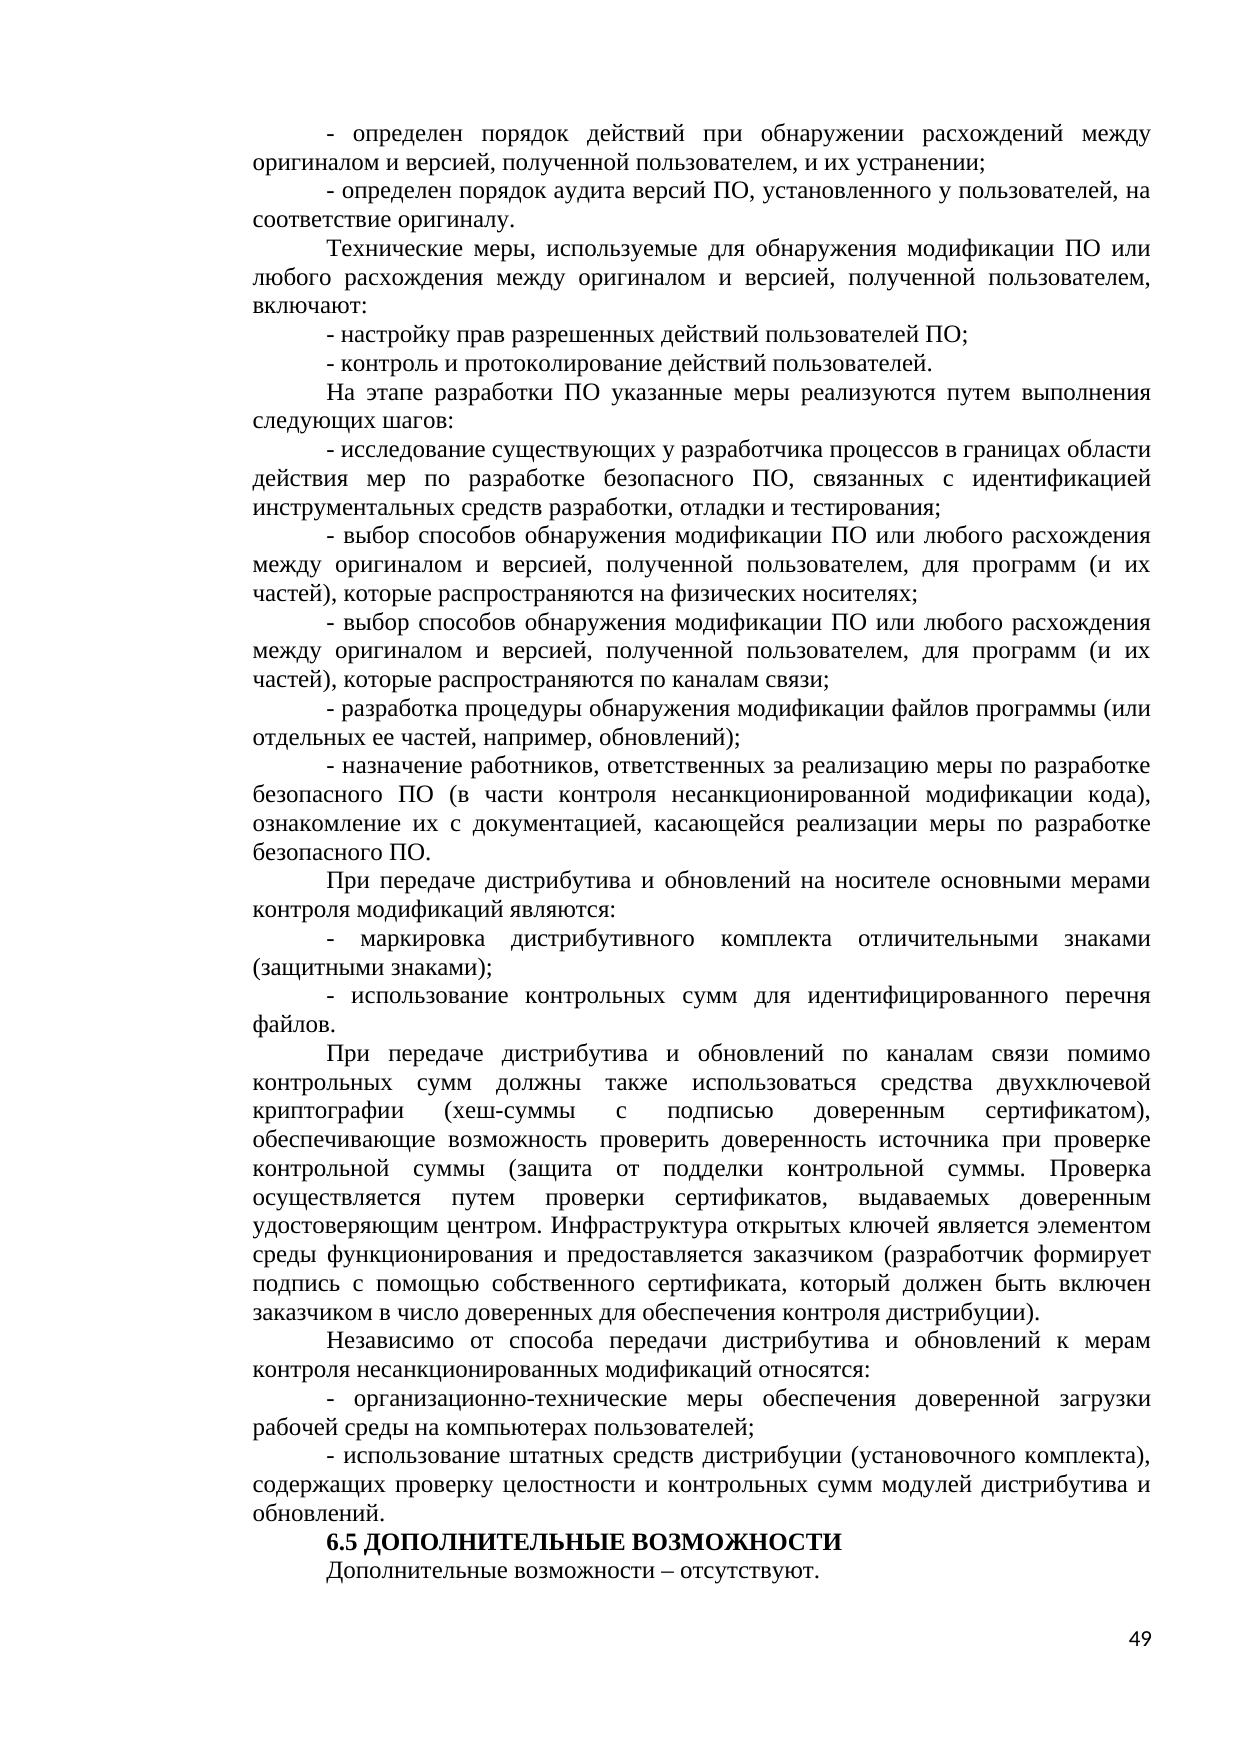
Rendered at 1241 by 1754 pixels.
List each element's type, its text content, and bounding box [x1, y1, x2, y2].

text На этапе разработки ПО указанные меры реализуются путем выполнения следующих шагов: [252, 377, 1152, 434]
text - организационно-технические меры обеспечения доверенной загрузки рабочей среды на компьютерах пользователей; [252, 1383, 1152, 1441]
text При передаче дистрибутива и обновлений по каналам связи помимо контрольных сумм должны также использоваться средства двухключевой криптографии (хеш-суммы с подписью доверенным сертификатом), обеспечивающие возможность проверить доверенность источника при проверке контрольной суммы (защита от подделки контрольной суммы. Проверка осуществляется путем проверки сертификатов, выдаваемых доверенным удостоверяющим центром. Инфраструктура открытых ключей является элементом среды функционирования и предоставляется заказчиком (разработчик формирует подпись с помощью собственного сертификата, который должен быть включен заказчиком в число доверенных для обеспечения контроля дистрибуции). [252, 1038, 1152, 1326]
text - определен порядок действий при обнаружении расхождений между оригиналом и версией, полученной пользователем, и их устранении; [252, 118, 1152, 176]
text При передаче дистрибутива и обновлений на носителе основными мерами контроля модификаций являются: [252, 866, 1152, 923]
text - выбор способов обнаружения модификации ПО или любого расхождения между оригиналом и версией, полученной пользователем, для программ (и их частей), которые распространяются по каналам связи; [252, 607, 1152, 693]
text Дополнительные возможности – отсутствуют. [252, 1556, 1152, 1584]
text - использование контрольных сумм для идентифицированного перечня файлов. [252, 981, 1152, 1038]
text - определен порядок аудита версий ПО, установленного у пользователей, на соответствие оригиналу. [252, 176, 1152, 233]
text - исследование существующих у разработчика процессов в границах области действия мер по разработке безопасного ПО, связанных с идентификацией инструментальных средств разработки, отладки и тестирования; [252, 434, 1152, 521]
text - маркировка дистрибутивного комплекта отличительными знаками (защитными знаками); [252, 923, 1152, 981]
text Технические меры, используемые для обнаружения модификации ПО или любого расхождения между оригиналом и версией, полученной пользователем, включают: [252, 233, 1152, 319]
text - разработка процедуры обнаружения модификации файлов программы (или отдельных ее частей, например, обновлений); [252, 693, 1152, 751]
text - выбор способов обнаружения модификации ПО или любого расхождения между оригиналом и версией, полученной пользователем, для программ (и их частей), которые распространяются на физических носителях; [252, 521, 1152, 607]
text - контроль и протоколирование действий пользователей. [252, 348, 1152, 377]
text - использование штатных средств дистрибуции (установочного комплекта), содержащих проверку целостности и контрольных сумм модулей дистрибутива и обновлений. [252, 1441, 1152, 1527]
text Независимо от способа передачи дистрибутива и обновлений к мерам контроля несанкционированных модификаций относятся: [252, 1326, 1152, 1383]
text - назначение работников, ответственных за реализацию меры по разработке безопасного ПО (в части контроля несанкционированной модификации кода), ознакомление их с документацией, касающейся реализации меры по разработке безопасного ПО. [252, 751, 1152, 866]
text 6.5 ДОПОЛНИТЕЛЬНЫЕ ВОЗМОЖНОСТИ [252, 1527, 1152, 1556]
text - настройку прав разрешенных действий пользователей ПО; [252, 319, 1152, 348]
